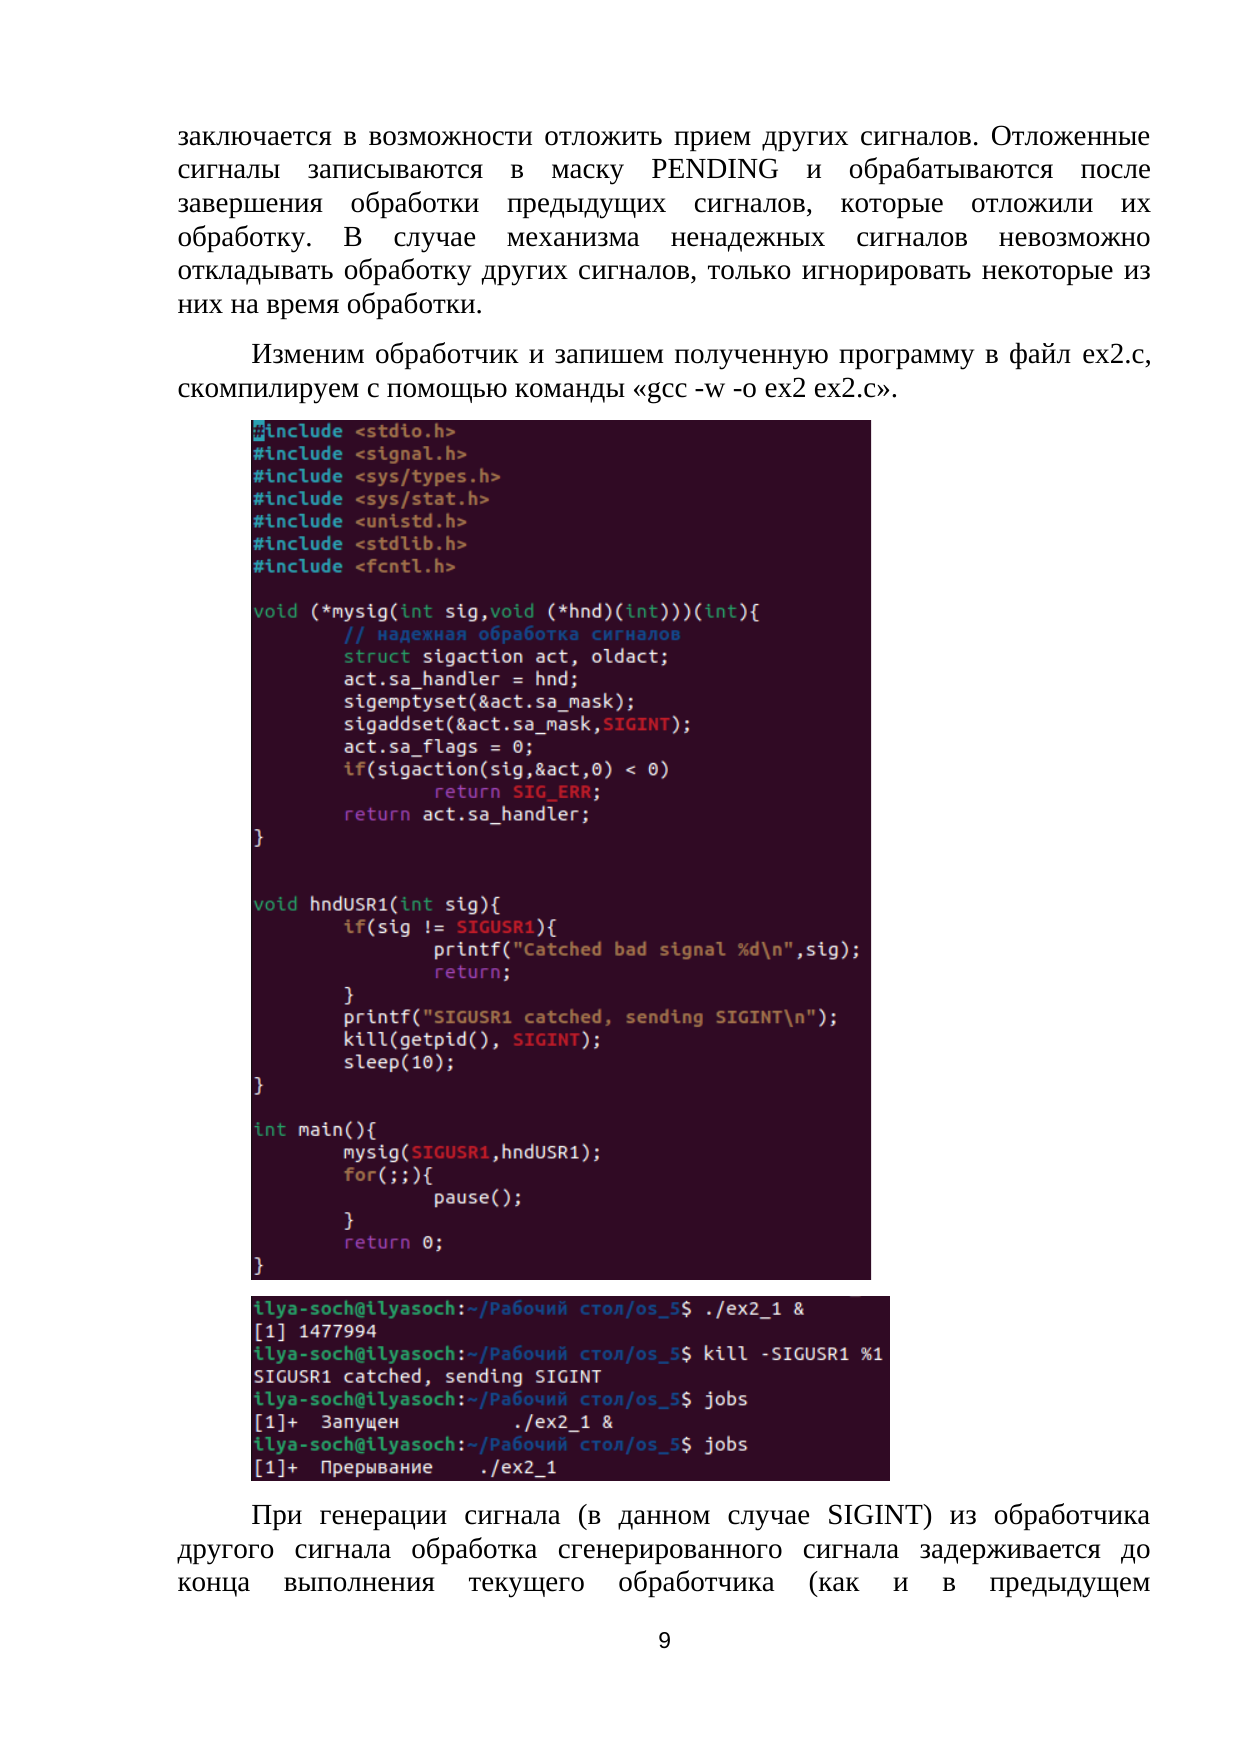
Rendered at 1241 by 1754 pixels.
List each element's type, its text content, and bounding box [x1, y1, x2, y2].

picture [251, 420, 872, 1280]
picture [251, 1296, 890, 1481]
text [177, 1497, 1152, 1598]
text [177, 118, 1152, 319]
text Изменим обработчик и запишем полученную программу в файл ex2.c, скомпилируем с помощью команды «gcc -w -o ex2 ex2.c». [177, 336, 1152, 403]
